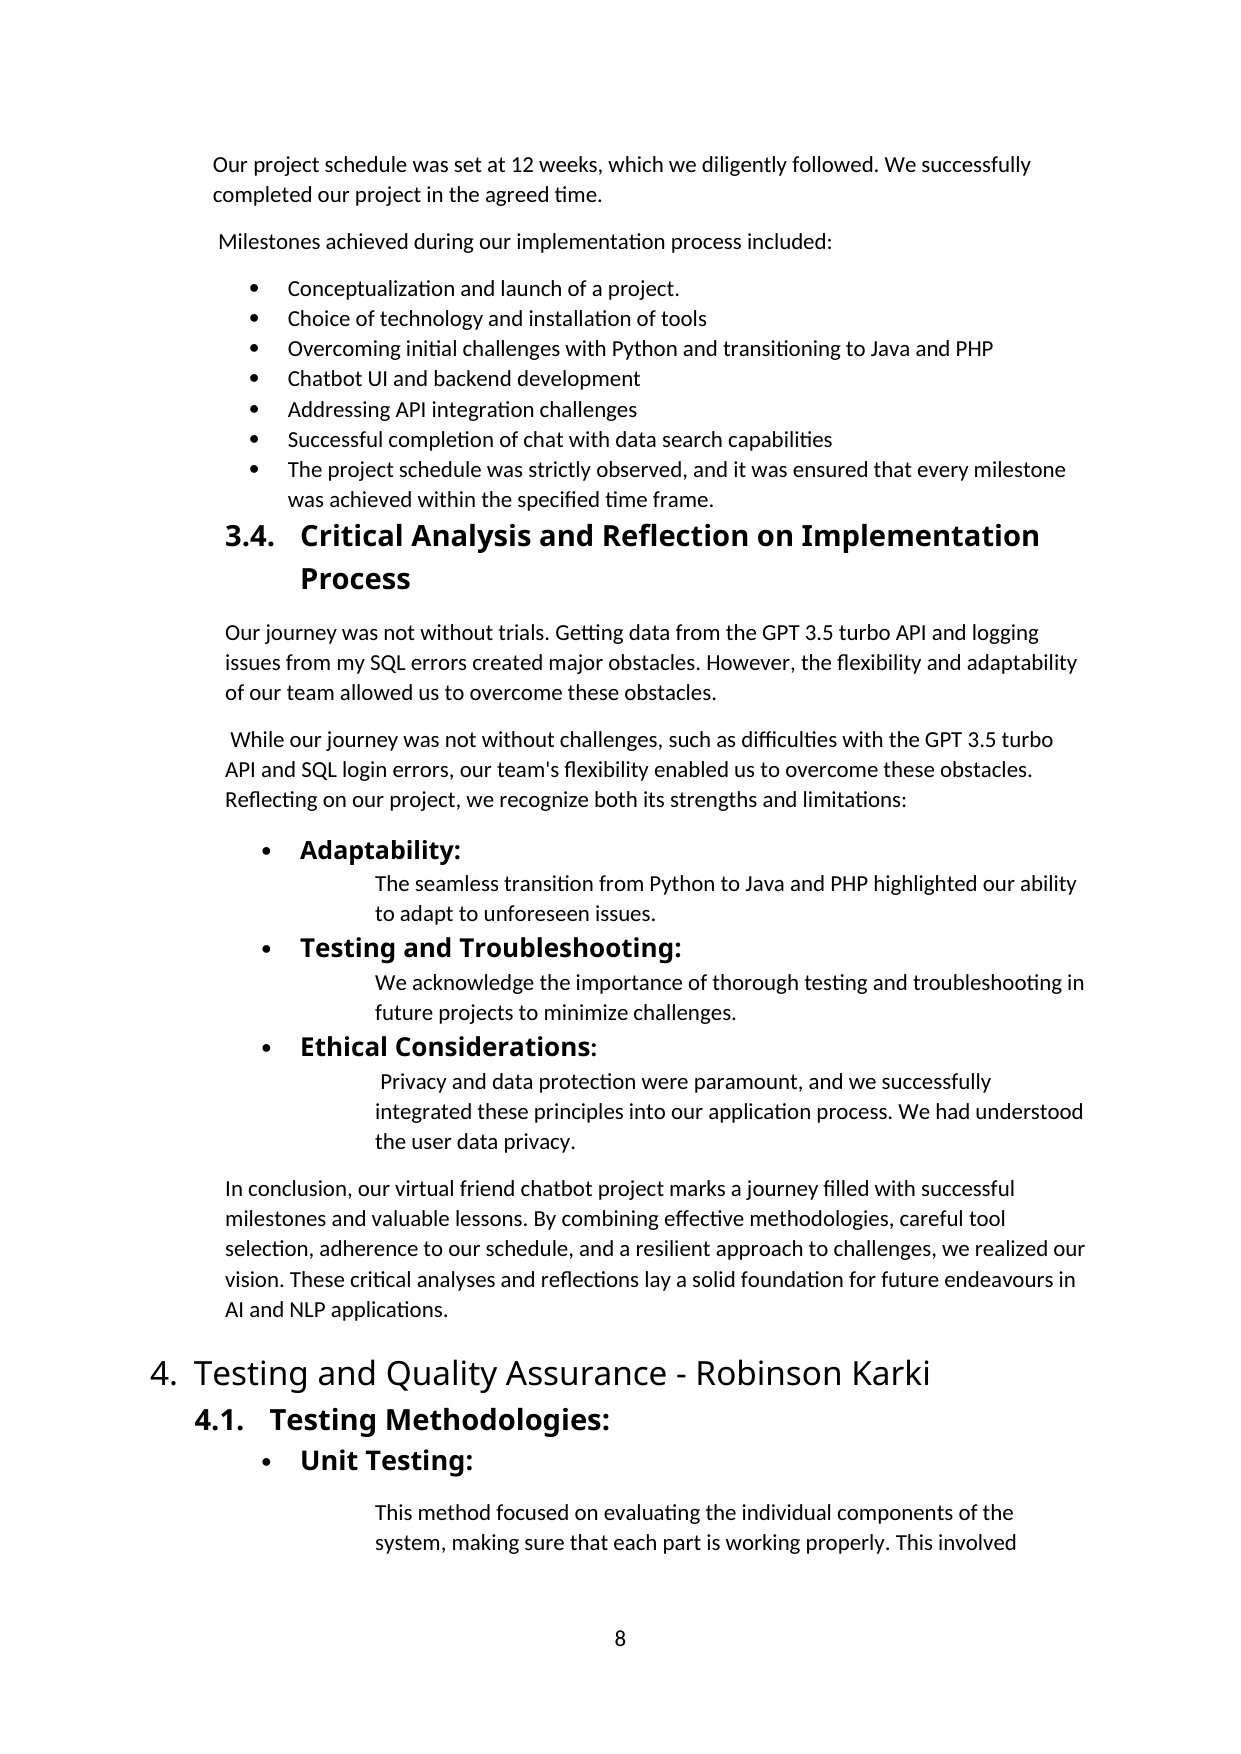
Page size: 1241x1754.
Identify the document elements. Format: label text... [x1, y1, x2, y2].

text Our project schedule was set at 12 weeks, which we diligently followed. We successfully completed our project in the agreed time. [213, 150, 1090, 208]
list Testing and Troubleshooting: [262, 930, 1090, 965]
list Successful completion of chat with data search capabilities [250, 425, 1090, 453]
text Milestones achieved during our implementation process included: [213, 227, 1090, 255]
list Conceptualization and launch of a project. [250, 274, 1090, 302]
list The seamless transition from Python to Java and PHP highlighted our ability to adapt to unforeseen issues. [375, 869, 1090, 927]
list We acknowledge the importance of thorough testing and troubleshooting in future projects to minimize challenges. [375, 968, 1090, 1026]
list Critical Analysis and Reflection on Implementation Process [225, 516, 1090, 598]
list Choice of technology and installation of tools [250, 304, 1090, 332]
text While our journey was not without challenges, such as difficulties with the GPT 3.5 turbo API and SQL login errors, our team's flexibility enabled us to overcome these obstacles. Reflecting on our project, we recognize both its strengths and limitations: [225, 725, 1090, 814]
list Overcoming initial challenges with Python and transitioning to Java and PHP [250, 334, 1090, 362]
list Unit Testing: [262, 1442, 1090, 1479]
list Privacy and data protection were paramount, and we successfully integrated these principles into our application process. We had understood the user data privacy. [375, 1067, 1090, 1155]
text Our journey was not without trials. Getting data from the GPT 3.5 turbo API and logging issues from my SQL errors created major obstacles. However, the flexibility and adaptability of our team allowed us to overcome these obstacles. [225, 618, 1090, 706]
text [375, 1498, 1090, 1557]
subtitle Testing and Quality Assurance - Robinson Karki [150, 1350, 1090, 1396]
list Chatbot UI and backend development [250, 364, 1090, 393]
list Addressing API integration challenges [250, 395, 1090, 423]
text In conclusion, our virtual friend chatbot project marks a journey filled with successful milestones and valuable lessons. By combining effective methodologies, careful tool selection, adherence to our schedule, and a resilient approach to challenges, we realized our vision. These critical analyses and reflections lay a solid foundation for future endeavours in AI and NLP applications. [225, 1174, 1090, 1323]
list Testing Methodologies: [194, 1399, 1090, 1439]
list The project schedule was strictly observed, and it was ensured that every milestone was achieved within the specified time frame. [250, 455, 1090, 513]
list Adaptability: [262, 832, 1090, 867]
list Ethical Considerations: [262, 1028, 1090, 1064]
